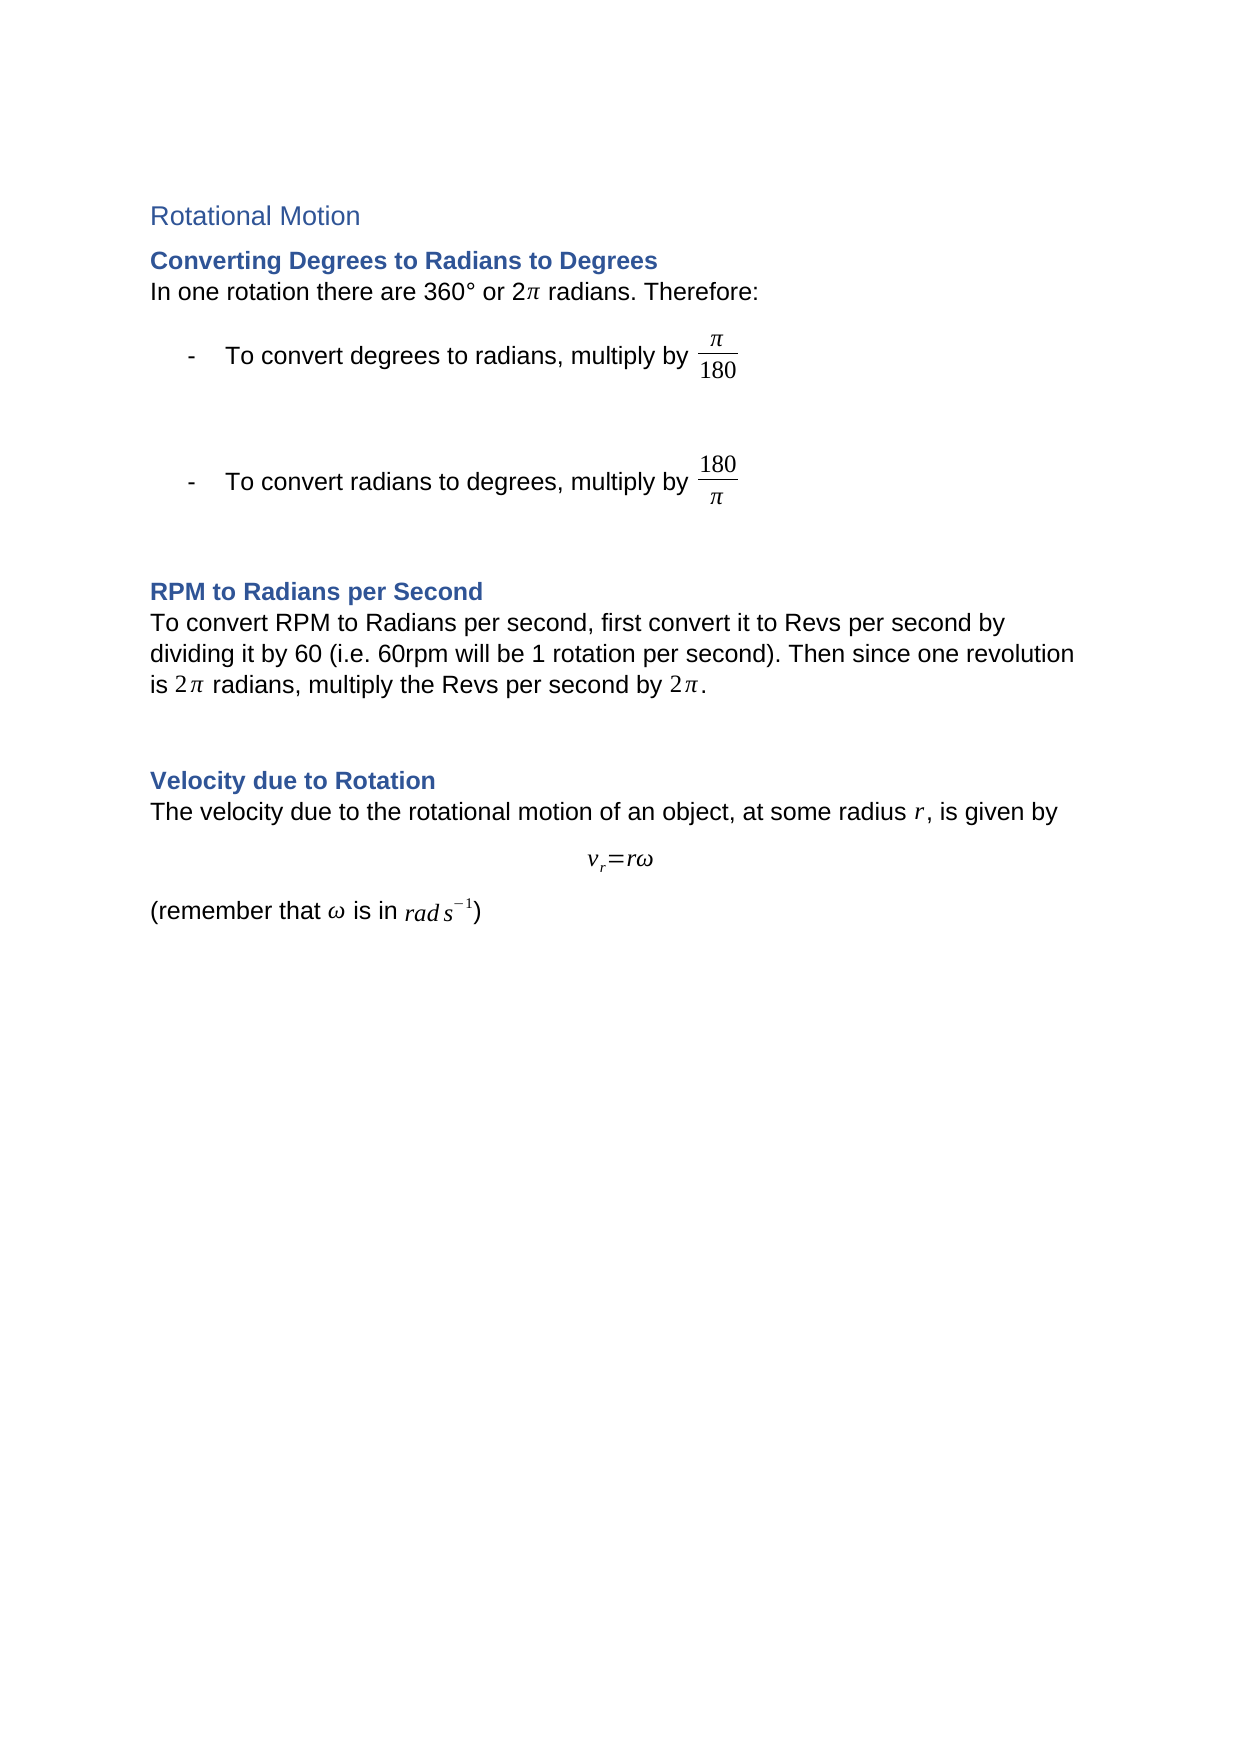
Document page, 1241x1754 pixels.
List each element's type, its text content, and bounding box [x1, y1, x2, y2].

text In one rotation there are 360° or 2 radians. Therefore: [150, 277, 1090, 306]
subtitle Velocity due to Rotation [150, 766, 1090, 794]
subtitle RPM to Radians per Second [150, 577, 1090, 606]
list To convert degrees to radians, multiply by [187, 325, 1090, 384]
list To convert radians to degrees, multiply by [187, 451, 1090, 510]
text (remember that is in ) [150, 895, 1090, 926]
text The velocity due to the rotational motion of an object, at some radius , is given by [150, 797, 1090, 825]
subtitle Rotational Motion [150, 200, 1090, 231]
text To convert RPM to Radians per second, first convert it to Revs per second by dividing it by 60 (i.e. 60rpm will be 1 rotation per second). Then since one revolution is radians, multiply the Revs per second by . [150, 608, 1090, 699]
subtitle Converting Degrees to Radians to Degrees [150, 246, 1090, 275]
